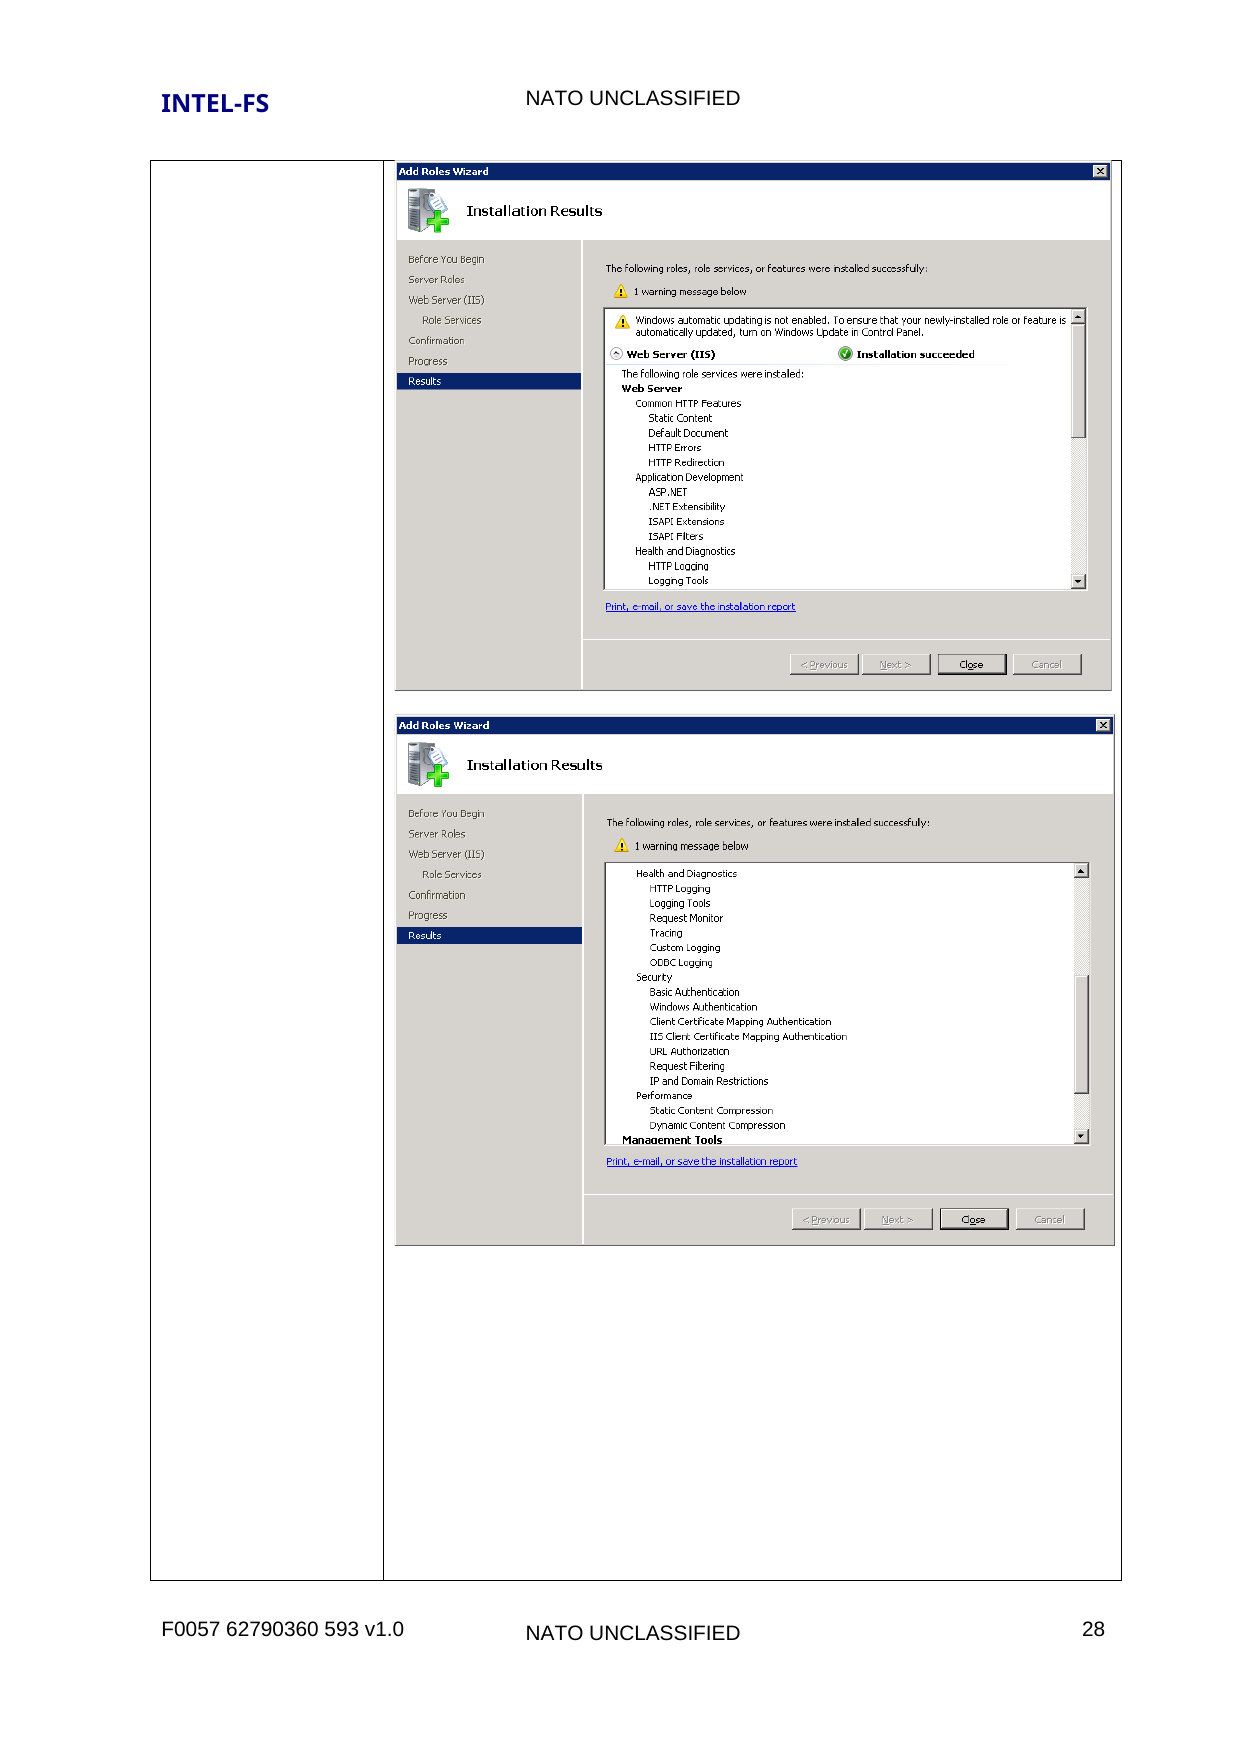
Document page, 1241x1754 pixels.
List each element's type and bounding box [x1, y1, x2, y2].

table_cell [384, 161, 1121, 1580]
picture [394, 714, 1115, 1246]
table_cell [151, 161, 383, 1580]
picture [394, 160, 1112, 691]
